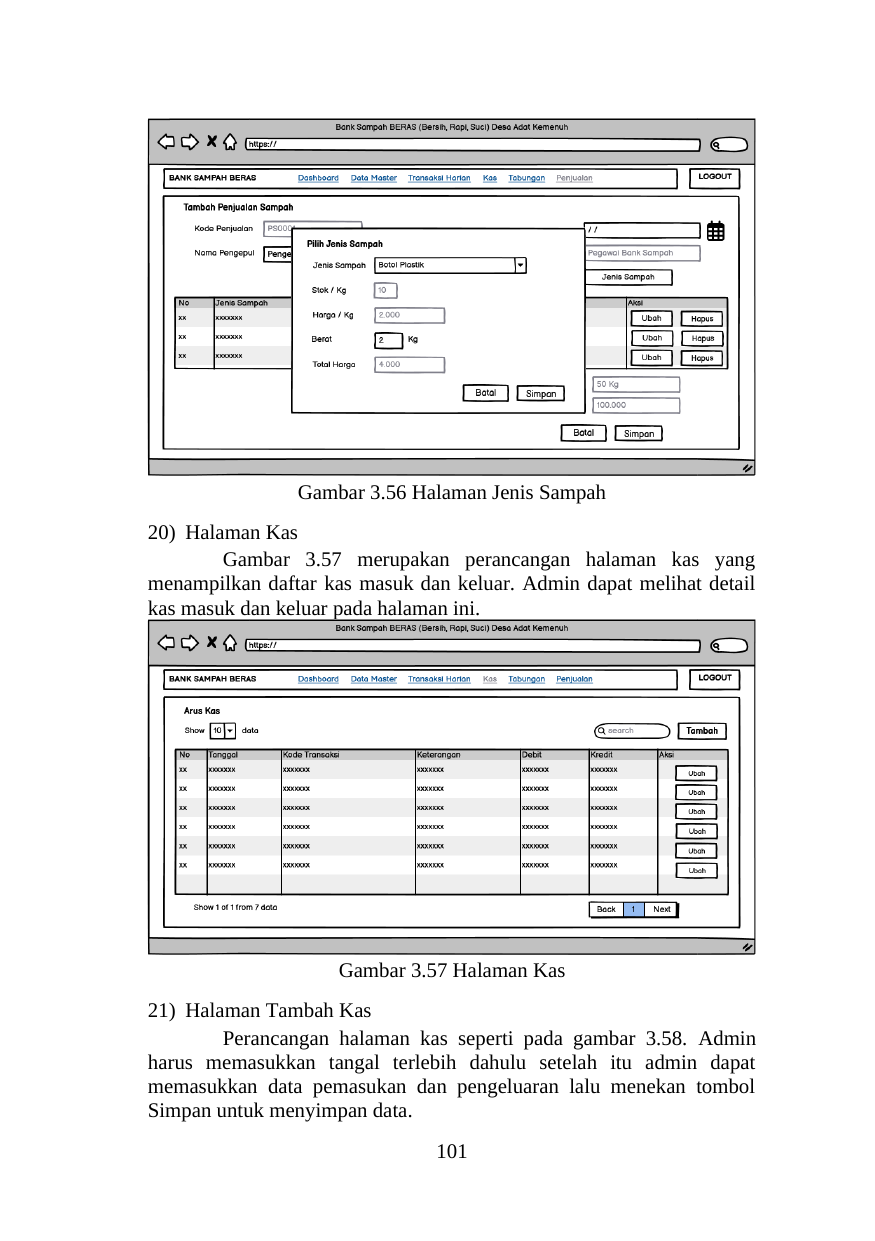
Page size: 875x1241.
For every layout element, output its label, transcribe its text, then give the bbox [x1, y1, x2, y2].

text Gambar 3.57 Halaman Kas [148, 958, 756, 982]
subtitle Halaman Tambah Kas [148, 998, 756, 1022]
text Gambar 3.57 merupakan perancangan halaman kas yang menampilkan daftar kas masuk dan keluar. Admin dapat melihat detail kas masuk dan keluar pada halaman ini. [148, 547, 756, 619]
picture [147, 619, 756, 955]
subtitle Halaman Kas [148, 520, 756, 544]
text Perancangan halaman kas seperti pada gambar 3.58. Admin harus memasukkan tangal terlebih dahulu setelah itu admin dapat memasukkan data pemasukan dan pengeluaran lalu menekan tombol Simpan untuk menyimpan data. [148, 1026, 756, 1122]
picture [147, 118, 756, 476]
text Gambar 3.56 Halaman Jenis Sampah [148, 479, 756, 504]
